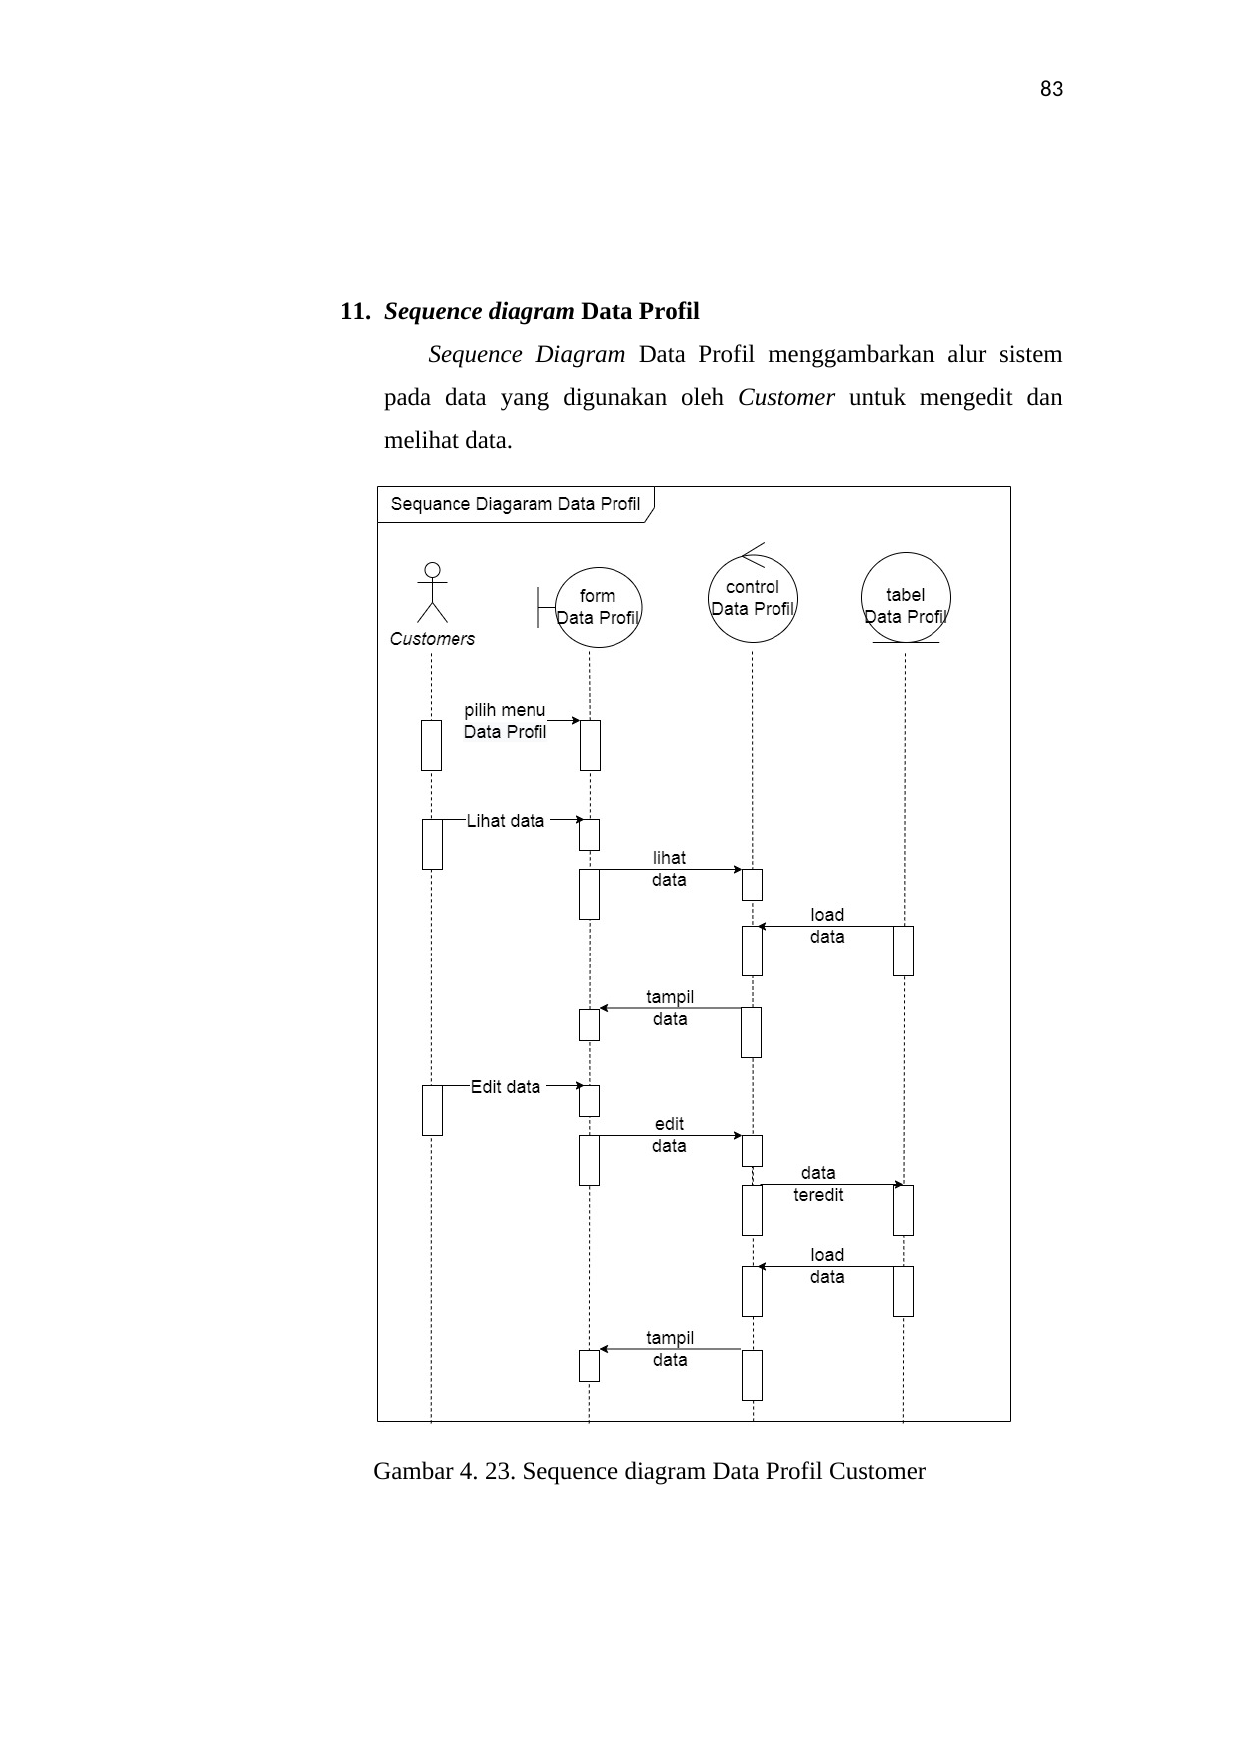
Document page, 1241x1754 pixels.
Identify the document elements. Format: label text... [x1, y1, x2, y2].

picture [376, 485, 1012, 1426]
list Sequence diagram Data Profil [340, 296, 1063, 325]
text Gambar 4. 23. Sequence diagram Data Profil Customer [236, 1456, 1063, 1485]
text Sequence Diagram Data Profil menggambarkan alur sistem pada data yang digunakan oleh Customer untuk mengedit dan melihat data. [384, 339, 1063, 454]
